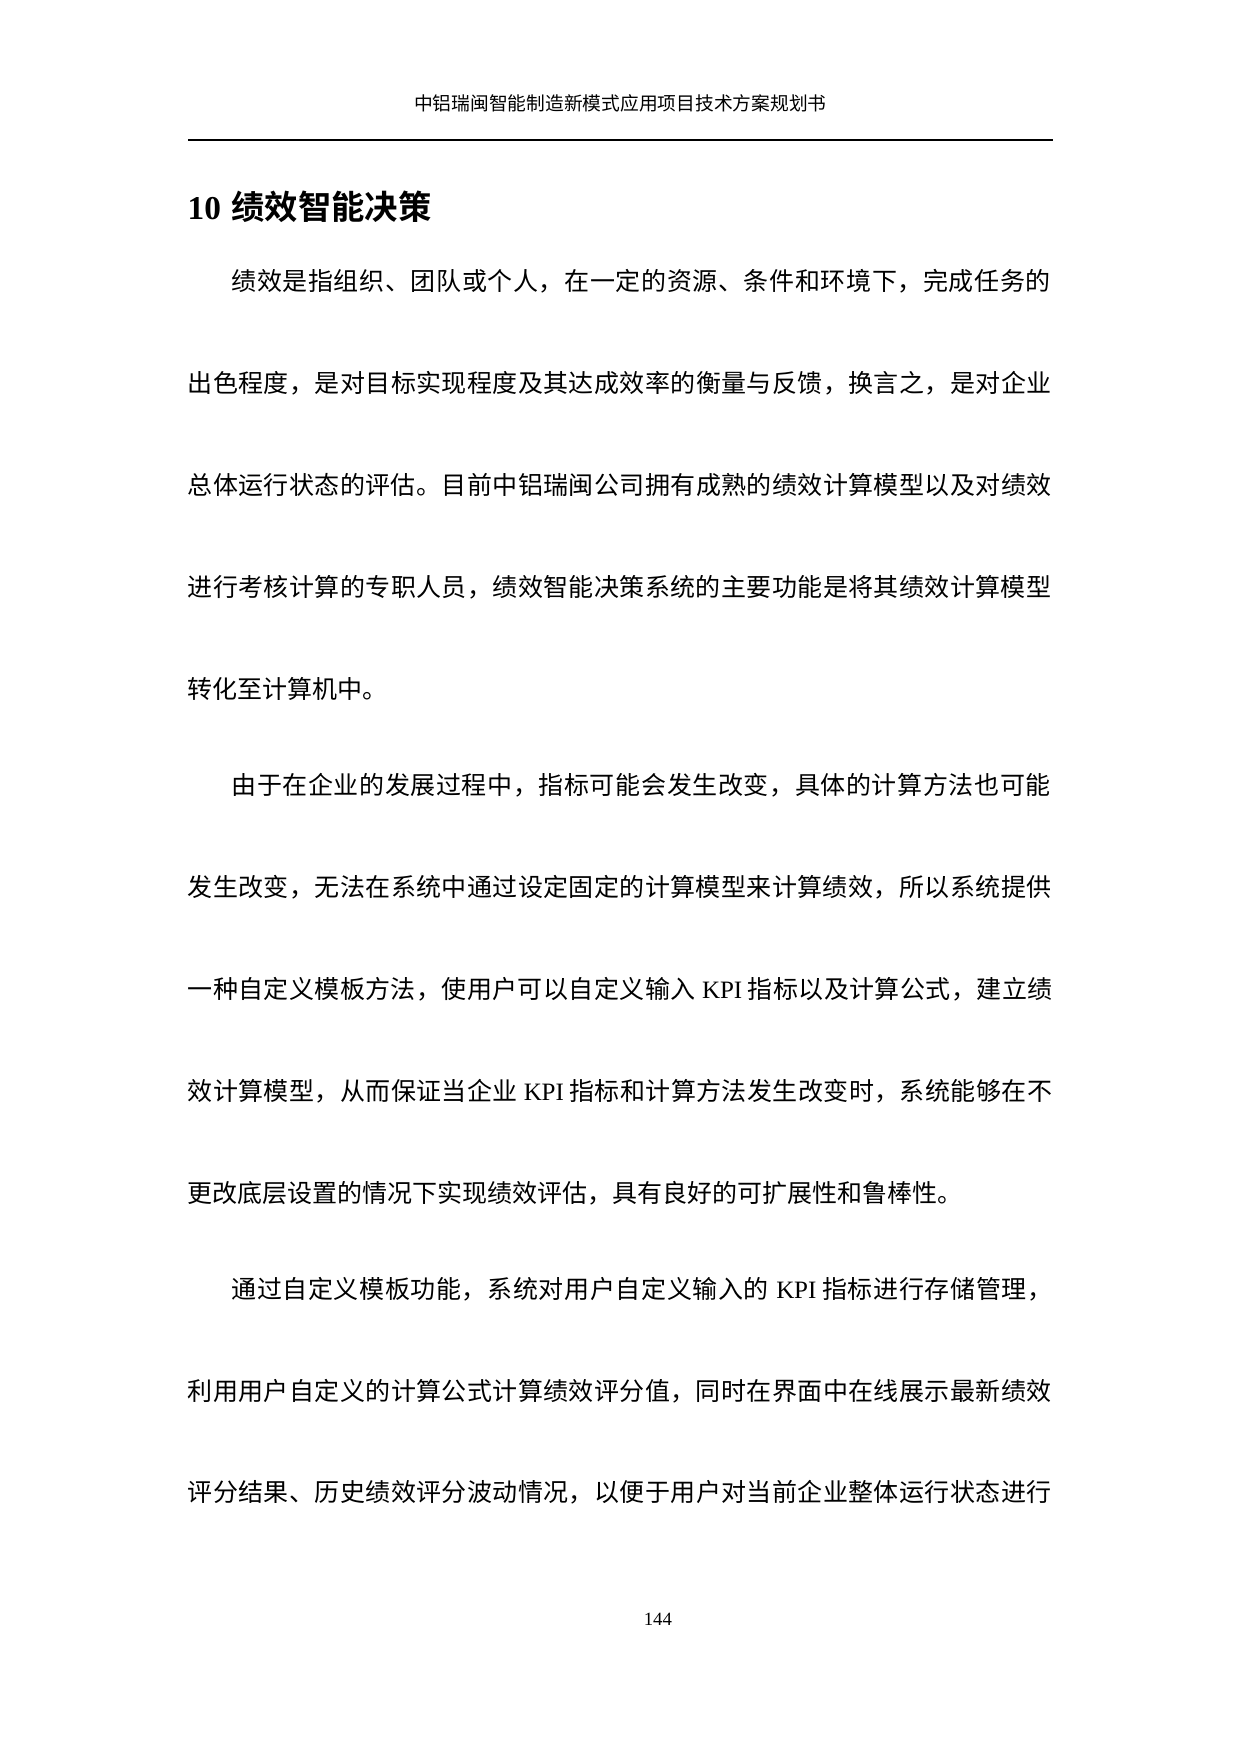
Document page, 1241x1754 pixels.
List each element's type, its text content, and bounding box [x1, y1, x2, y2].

text 绩效是指组织、团队或个人，在一定的资源、条件和环境下，完成任务的出色程度，是对目标实现程度及其达成效率的衡量与反馈，换言之，是对企业总体运行状态的评估。目前中铝瑞闽公司拥有成熟的绩效计算模型以及对绩效进行考核计算的专职人员，绩效智能决策系统的主要功能是将其绩效计算模型转化至计算机中。 [187, 246, 1053, 721]
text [187, 1253, 1053, 1525]
subtitle 绩效智能决策 [187, 181, 1053, 229]
text 由于在企业的发展过程中，指标可能会发生改变，具体的计算方法也可能发生改变，无法在系统中通过设定固定的计算模型来计算绩效，所以系统提供一种自定义模板方法，使用户可以自定义输入KPI指标以及计算公式，建立绩效计算模型，从而保证当企业KPI指标和计算方法发生改变时，系统能够在不更改底层设置的情况下实现绩效评估，具有良好的可扩展性和鲁棒性。 [187, 750, 1053, 1225]
